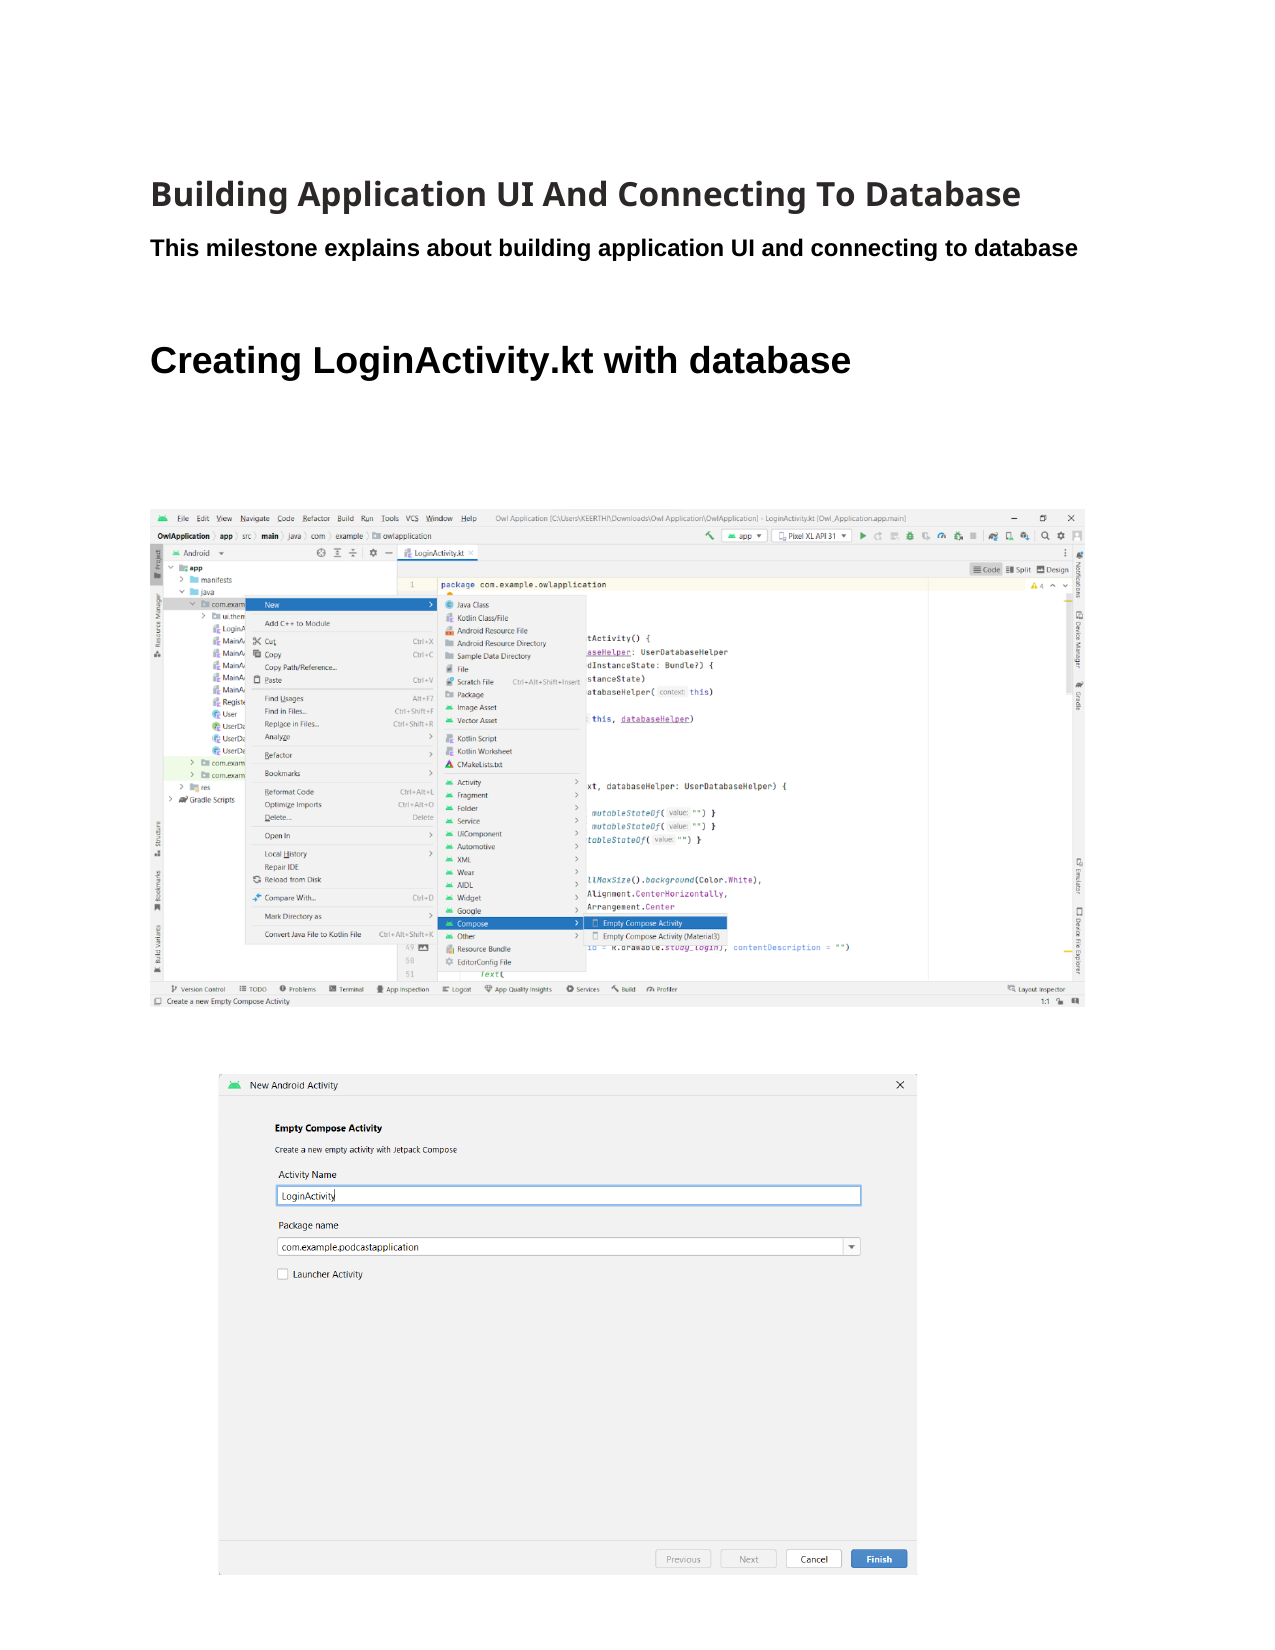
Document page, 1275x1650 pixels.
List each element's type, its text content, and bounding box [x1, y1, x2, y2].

text Creating LoginActivity.kt with database [150, 339, 1125, 382]
picture [150, 509, 1085, 1007]
subtitle Building Application UI And Connecting To Database [150, 150, 1125, 216]
picture [218, 1074, 918, 1575]
text This milestone explains about building application UI and connecting to database [150, 234, 1125, 261]
